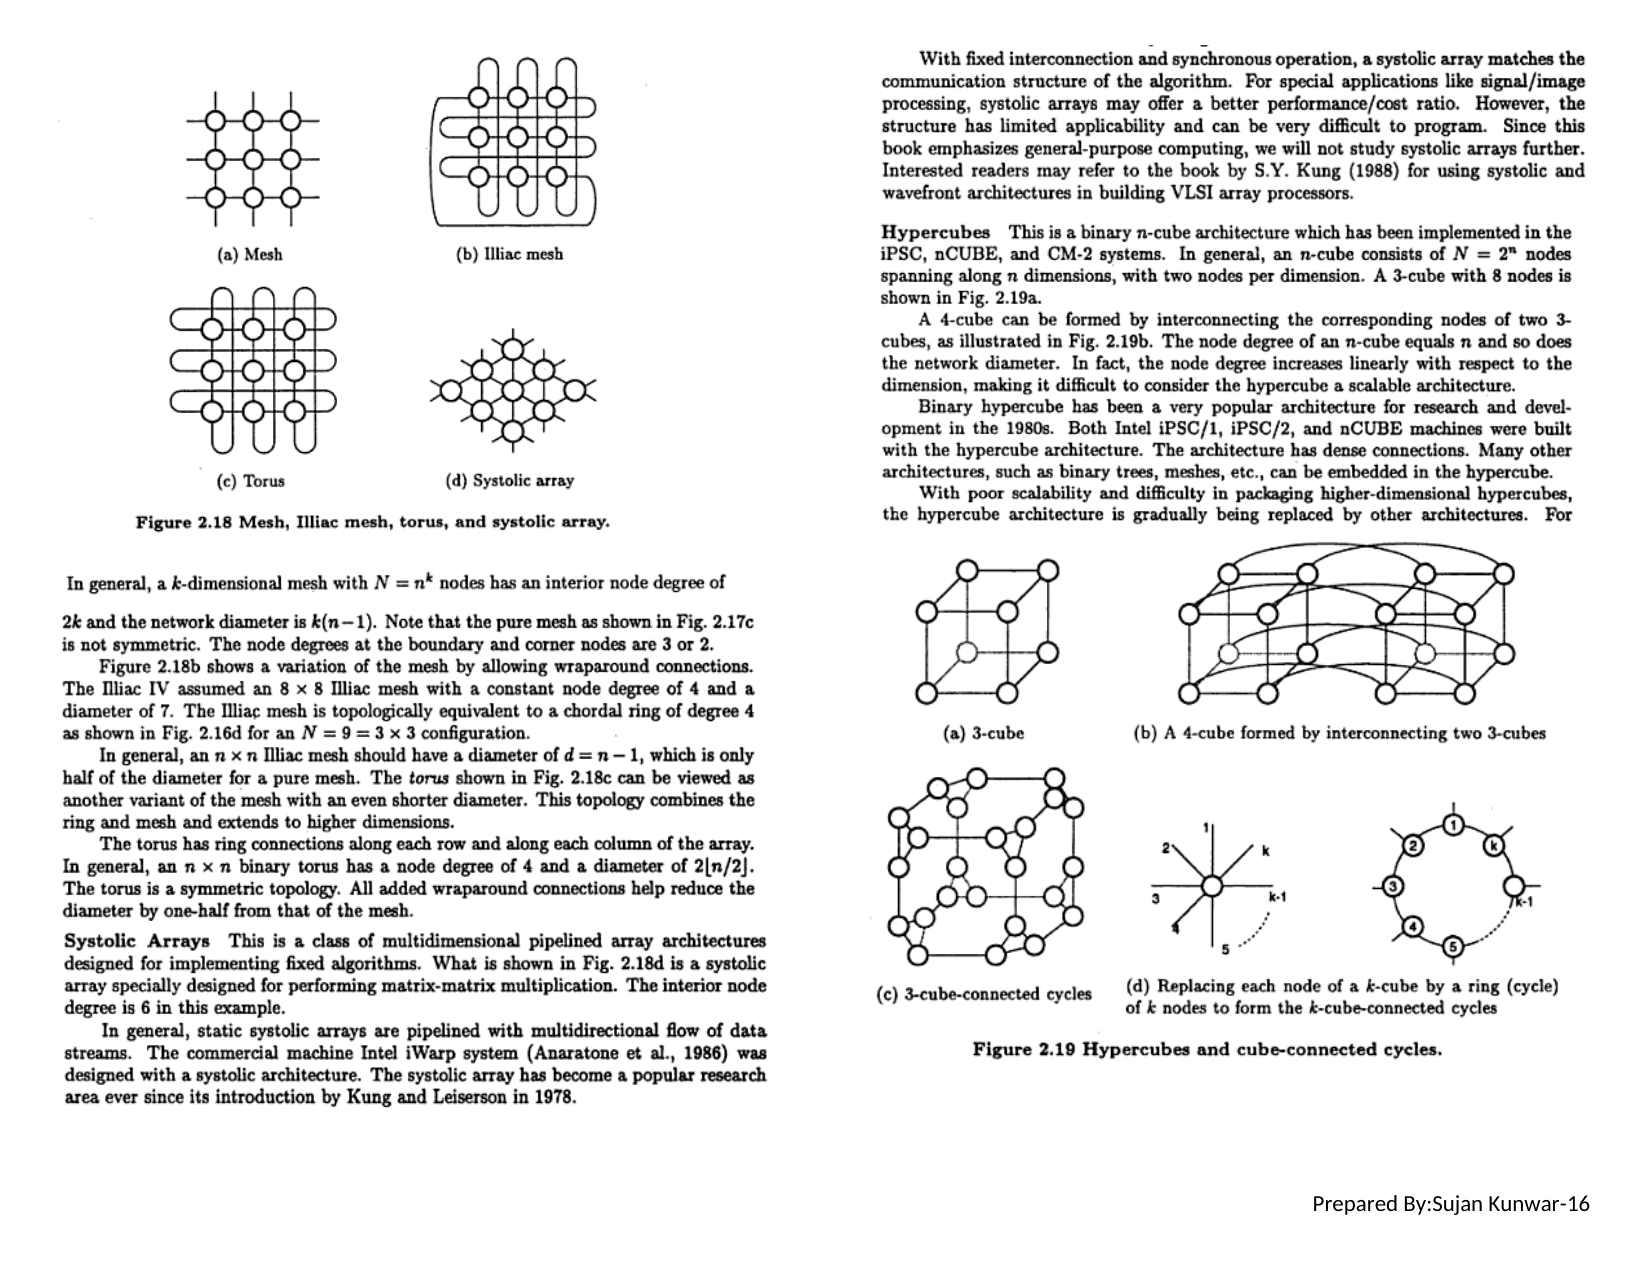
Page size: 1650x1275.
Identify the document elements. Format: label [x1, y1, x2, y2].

picture [45, 44, 773, 604]
picture [862, 45, 1590, 214]
picture [45, 922, 773, 1108]
picture [45, 606, 773, 921]
picture [862, 534, 1590, 1065]
picture [862, 215, 1590, 532]
